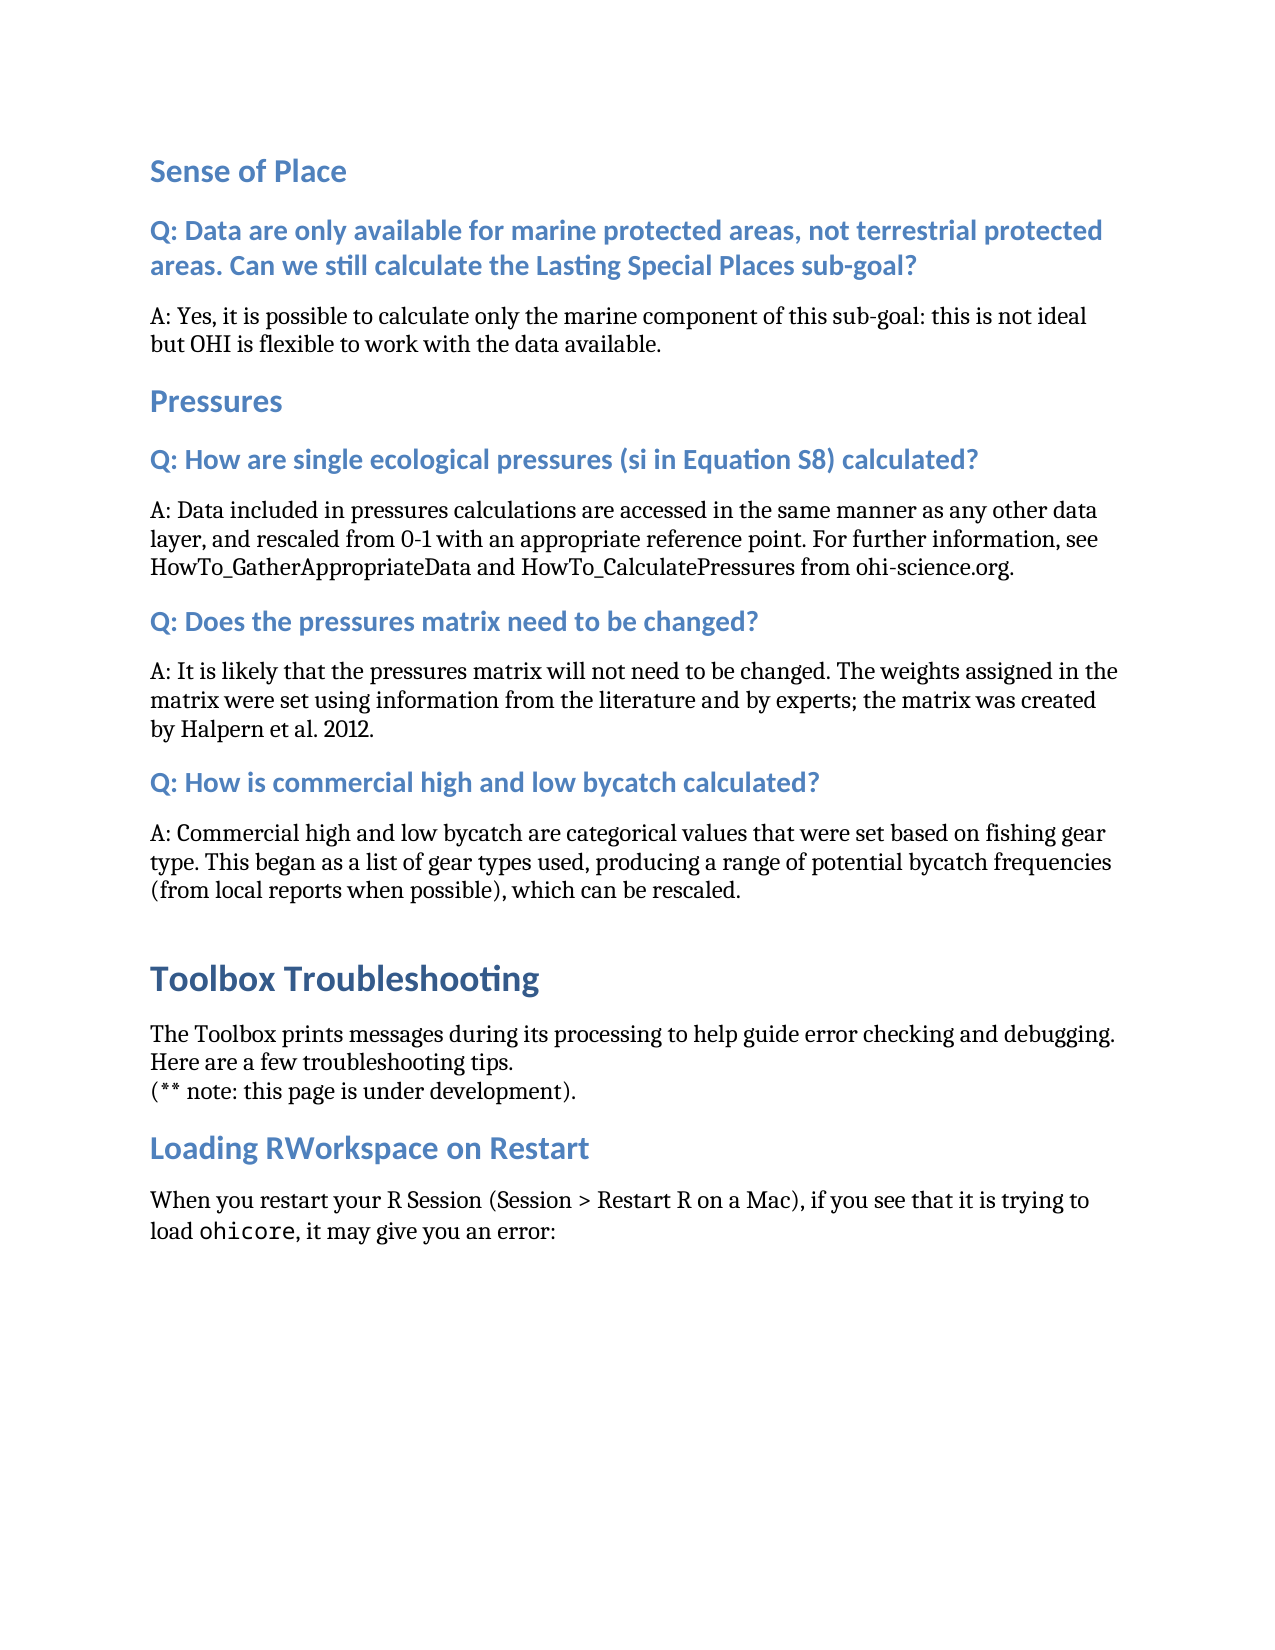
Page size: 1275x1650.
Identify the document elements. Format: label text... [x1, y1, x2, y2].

text A: Data included in pressures calculations are accessed in the same manner as any other data layer, and rescaled from 0-1 with an appropriate reference point. For further information, see HowTo_GatherAppropriateData and HowTo_CalculatePressures from ohi-science.org. [150, 496, 1125, 582]
text A: It is likely that the pressures matrix will not need to be changed. The weights assigned in the matrix were set using information from the literature and by experts; the matrix was created by Halpern et al. 2012. [150, 657, 1125, 743]
subtitle Sense of Place [150, 150, 1125, 191]
text The Toolbox prints messages during its processing to help guide error checking and debugging. Here are a few troubleshooting tips. (** note: this page is under development). [150, 1019, 1125, 1106]
subtitle Q: How is commercial high and low bycatch calculated? [150, 764, 1125, 800]
text A: Commercial high and low bycatch are categorical values that were set based on fishing gear type. This began as a list of gear types used, producing a range of potential bycatch frequencies (from local reports when possible), which can be rescaled. [150, 819, 1125, 905]
subtitle Loading RWorkspace on Restart [150, 1127, 1125, 1167]
text A: Yes, it is possible to calculate only the marine component of this sub-goal: this is not ideal but OHI is flexible to work with the data available. [150, 302, 1125, 359]
subtitle Q: Does the pressures matrix need to be changed? [150, 603, 1125, 638]
subtitle Q: Data are only available for marine protected areas, not terrestrial protected areas. Can we still calculate the Lasting Special Places sub-goal? [150, 212, 1125, 283]
subtitle Toolbox Troubleshooting [150, 955, 1125, 1001]
subtitle Q: How are single ecological pressures (si in Equation S8) calculated? [150, 441, 1125, 477]
subtitle Pressures [150, 380, 1125, 421]
text When you restart your R Session (Session > Restart R on a Mac), if you see that it is trying to load ohicore, it may give you an error: [150, 1186, 1125, 1246]
